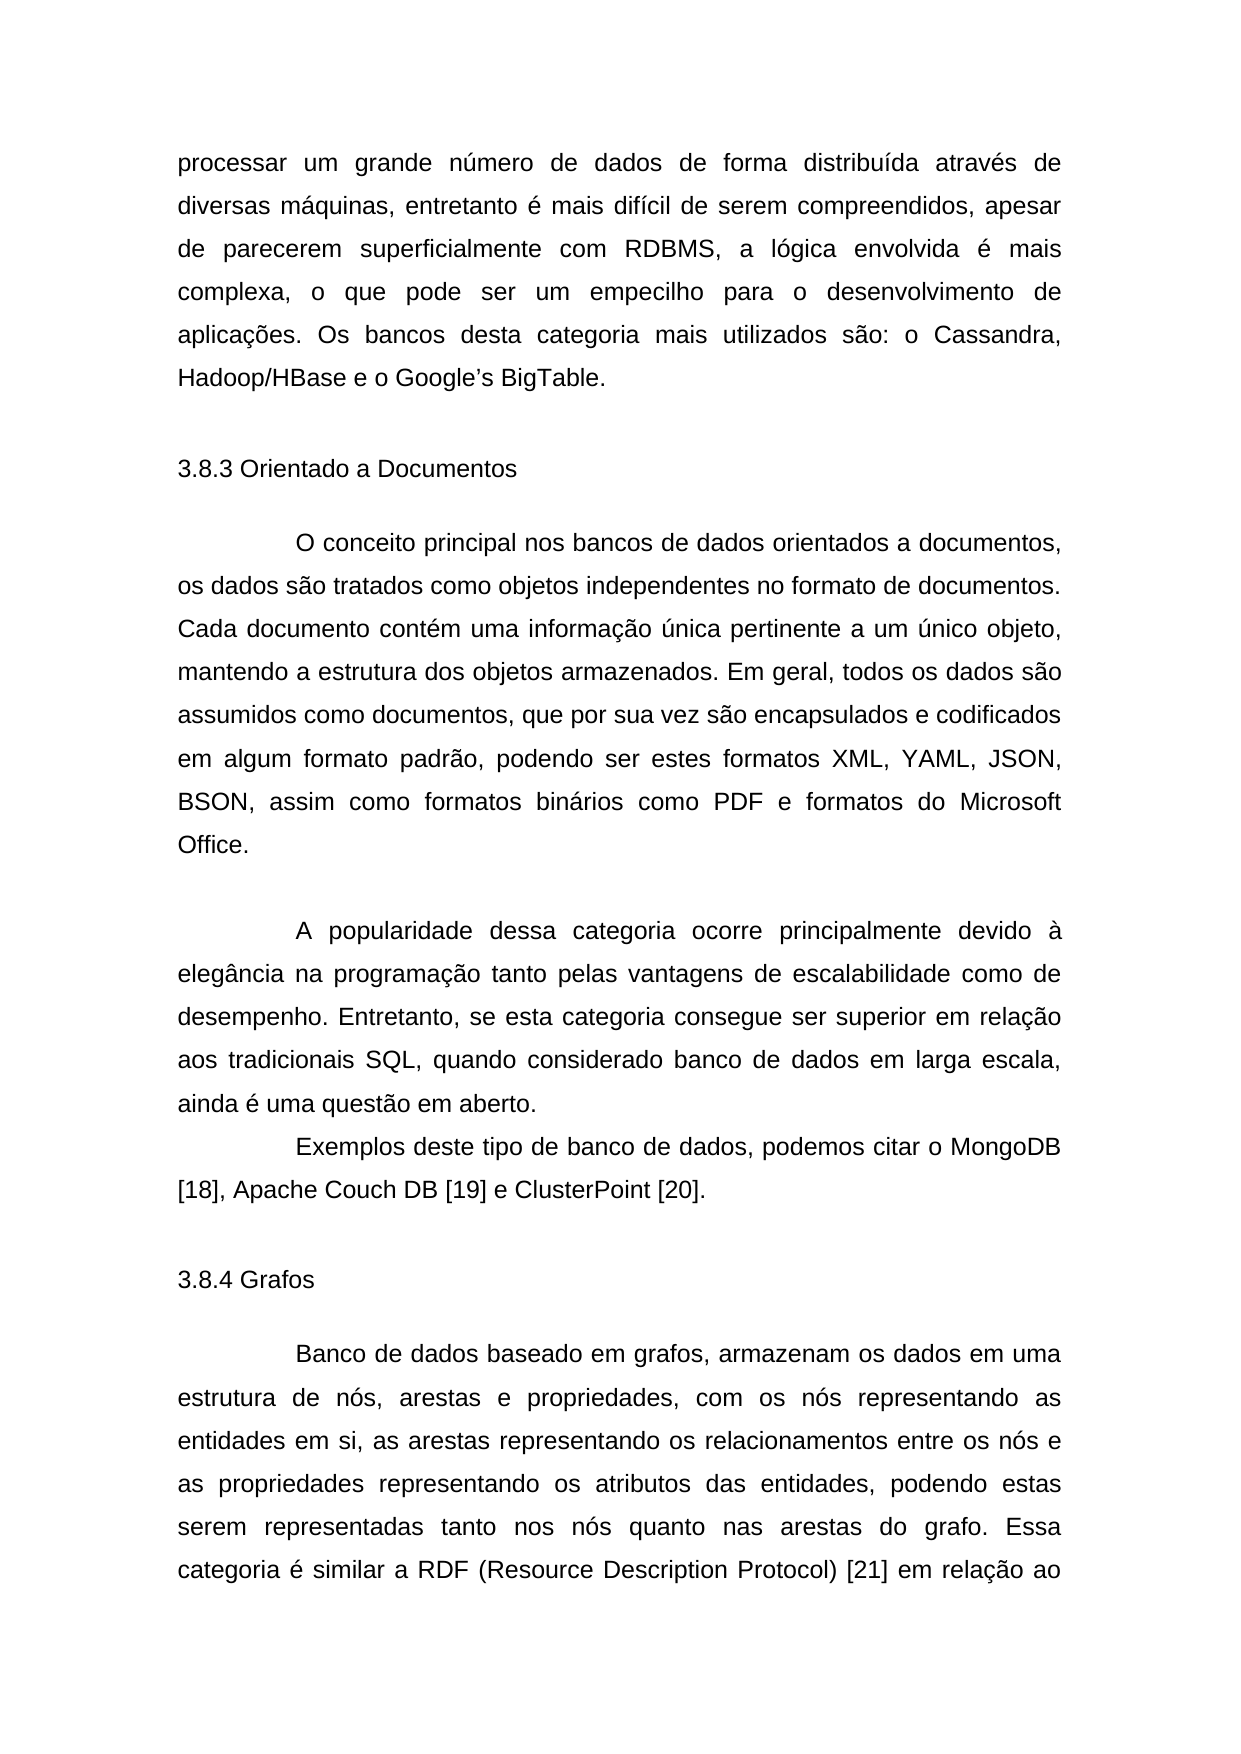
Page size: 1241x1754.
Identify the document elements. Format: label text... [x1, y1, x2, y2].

subtitle 3.8.4 Grafos [177, 1265, 1063, 1294]
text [177, 1339, 1063, 1584]
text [177, 148, 1063, 392]
text O conceito principal nos bancos de dados orientados a documentos, os dados são tratados como objetos independentes no formato de documentos. Cada documento contém uma informação única pertinente a um único objeto, mantendo a estrutura dos objetos armazenados. Em geral, todos os dados são assumidos como documentos, que por sua vez são encapsulados e codificados em algum formato padrão, podendo ser estes formatos XML, YAML, JSON, BSON, assim como formatos binários como PDF e formatos do Microsoft Office. [177, 528, 1063, 858]
text A popularidade dessa categoria ocorre principalmente devido à elegância na programação tanto pelas vantagens de escalabilidade como de desempenho. Entretanto, se esta categoria consegue ser superior em relação aos tradicionais SQL, quando considerado banco de dados em larga escala, ainda é uma questão em aberto. [177, 916, 1063, 1117]
text Exemplos deste tipo de banco de dados, podemos citar o MongoDB [18], Apache Couch DB [19] e ClusterPoint [20]. [177, 1132, 1063, 1203]
subtitle 3.8.3 Orientado a Documentos [177, 454, 1063, 482]
